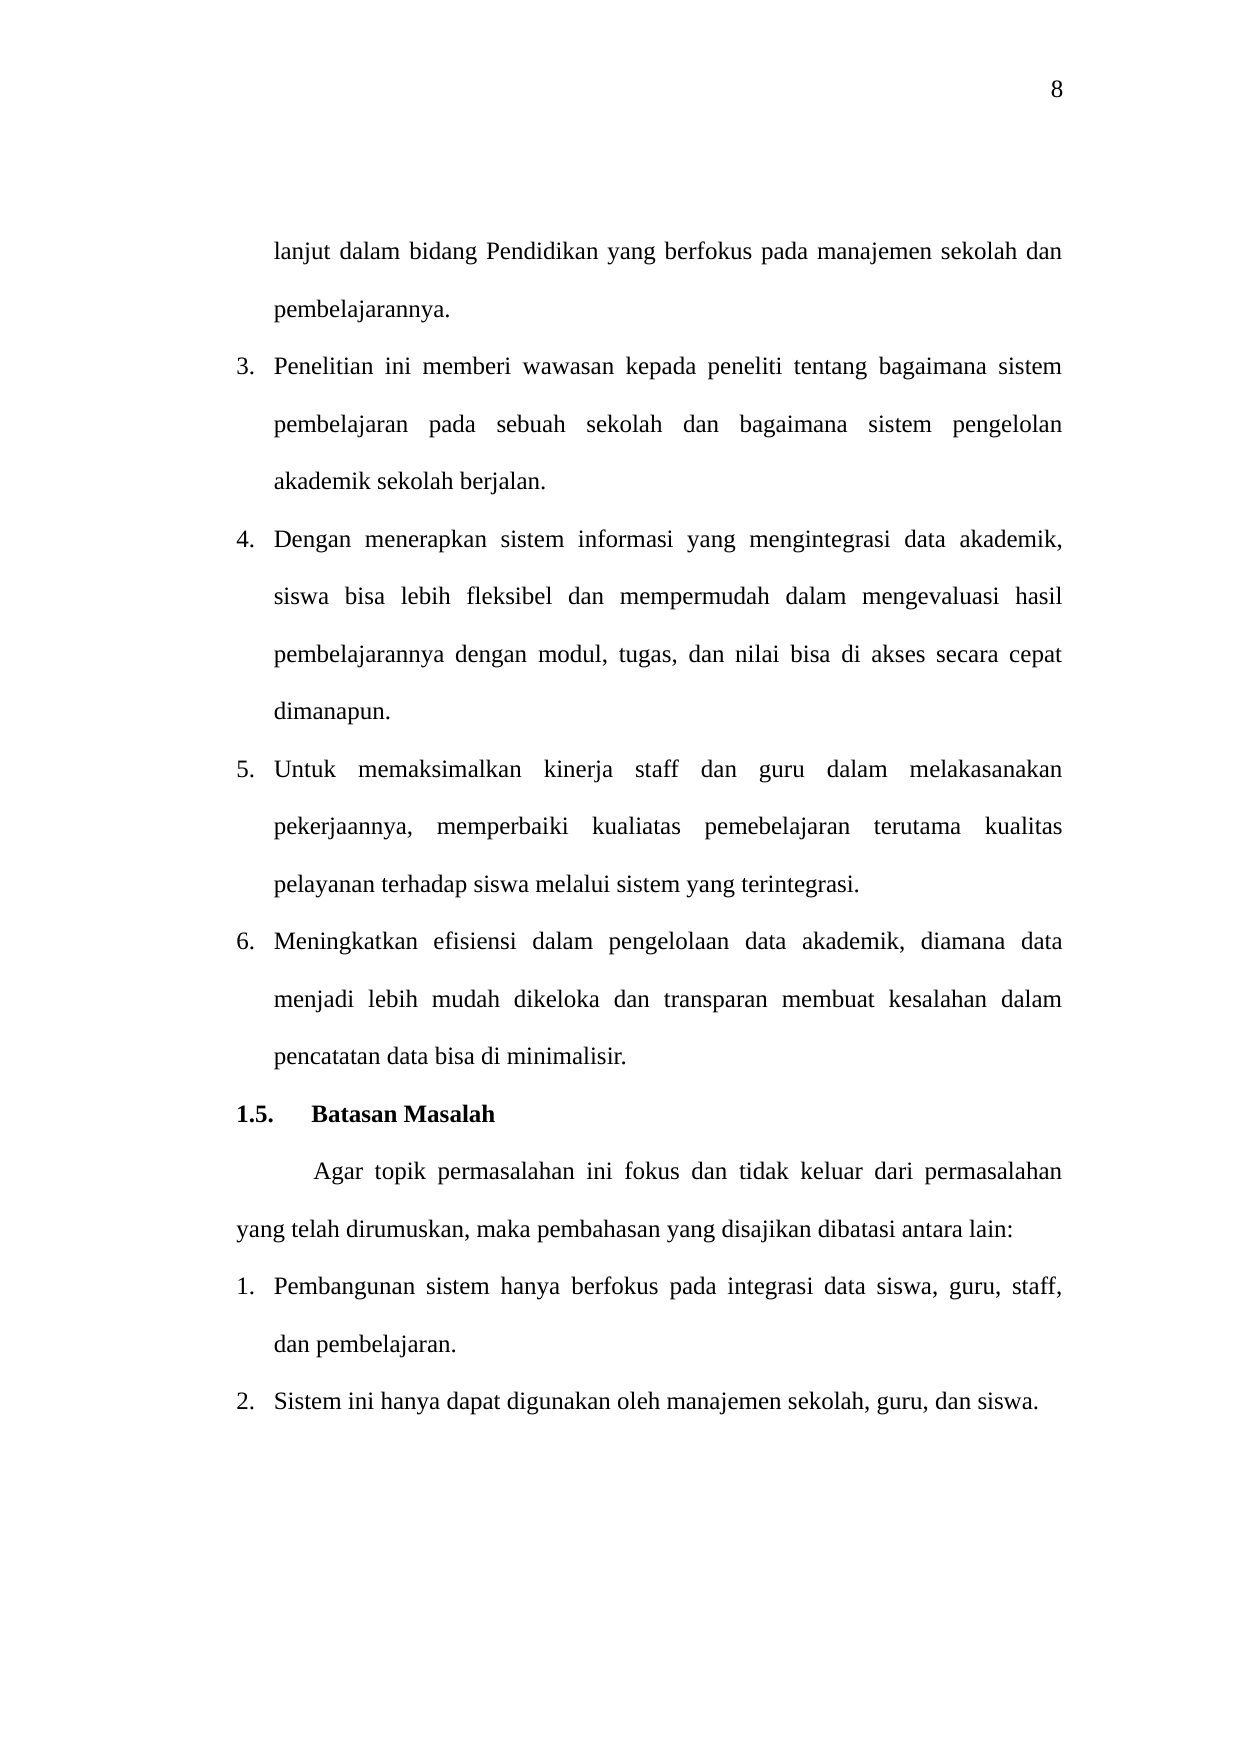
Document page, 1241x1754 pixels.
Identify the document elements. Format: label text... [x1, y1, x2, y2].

text Batasan Masalah [236, 1099, 1063, 1127]
list Dengan menerapkan sistem informasi yang mengintegrasi data akademik, siswa bisa lebih fleksibel dan mempermudah dalam mengevaluasi hasil pembelajarannya dengan modul, tugas, dan nilai bisa di akses secara cepat dimanapun. [236, 524, 1063, 725]
list Sistem ini hanya dapat digunakan oleh manajemen sekolah, guru, dan siswa. [236, 1386, 1063, 1415]
list Penelitian ini memberi wawasan kepada peneliti tentang bagaimana sistem pembelajaran pada sebuah sekolah dan bagaimana sistem pengelolan akademik sekolah berjalan. [236, 351, 1063, 495]
list Meningkatkan efisiensi dalam pengelolaan data akademik, diamana data menjadi lebih mudah dikeloka dan transparan membuat kesalahan dalam pencatatan data bisa di minimalisir. [236, 926, 1063, 1070]
text Agar topik permasalahan ini fokus dan tidak keluar dari permasalahan yang telah dirumuskan, maka pembahasan yang disajikan dibatasi antara lain: [236, 1156, 1063, 1242]
list Pembangunan sistem hanya berfokus pada integrasi data siswa, guru, staff, dan pembelajaran. [236, 1271, 1063, 1357]
list Untuk memaksimalkan kinerja staff dan guru dalam melakasanakan pekerjaannya, memperbaiki kualiatas pemebelajaran terutama kualitas pelayanan terhadap siswa melalui sistem yang terintegrasi. [236, 754, 1063, 897]
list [236, 236, 1063, 322]
